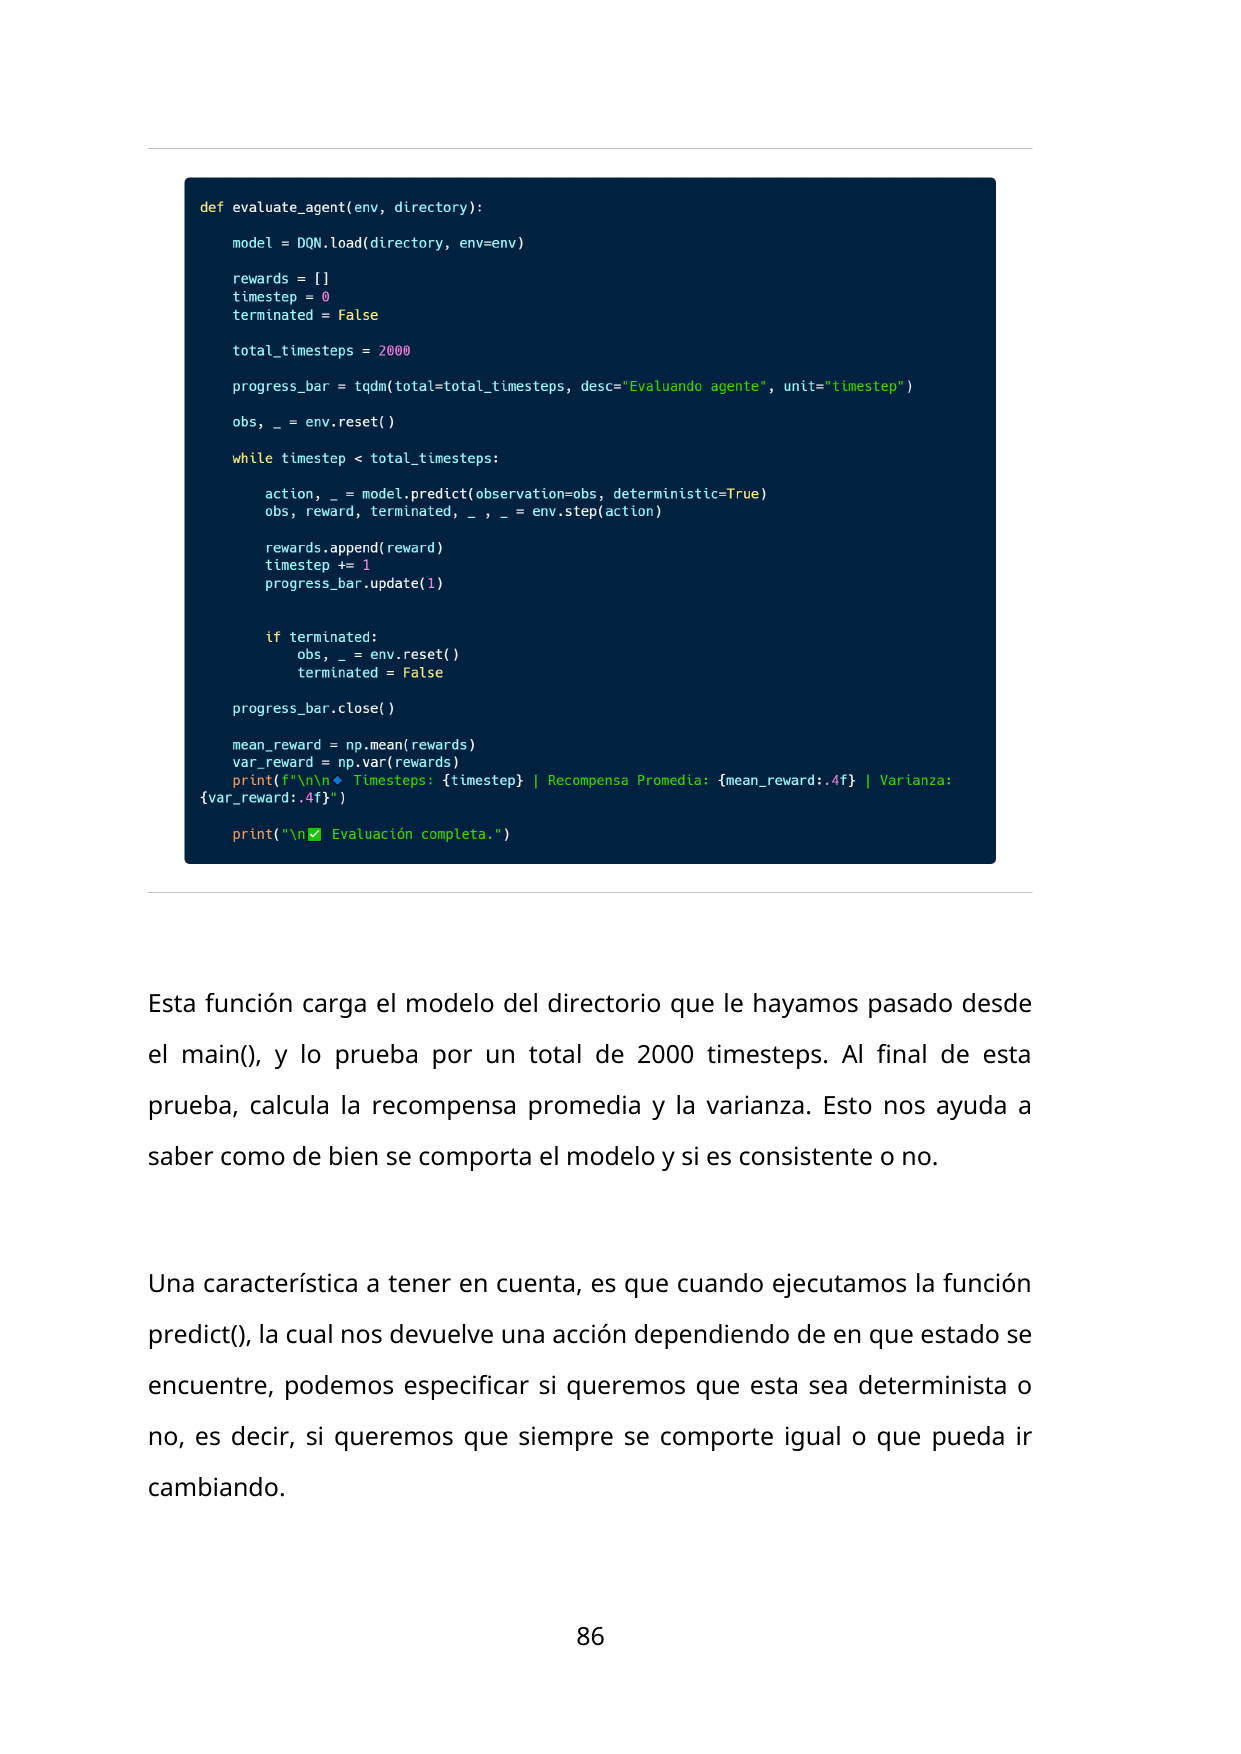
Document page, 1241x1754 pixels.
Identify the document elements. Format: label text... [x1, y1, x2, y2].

text Esta función carga el modelo del directorio que le hayamos pasado desde el main(), y lo prueba por un total de 2000 timesteps. Al final de esta prueba, calcula la recompensa promedia y la varianza. Esto nos ayuda a saber como de bien se comporta el modelo y si es consistente o no. [148, 985, 1033, 1172]
text Una característica a tener en cuenta, es que cuando ejecutamos la función predict(), la cual nos devuelve una acción dependiendo de en que estado se encuentre, podemos especificar si queremos que esta sea determinista o no, es decir, si queremos que siempre se comporte igual o que pueda ir cambiando. [148, 1266, 1033, 1504]
picture [147, 148, 1033, 893]
